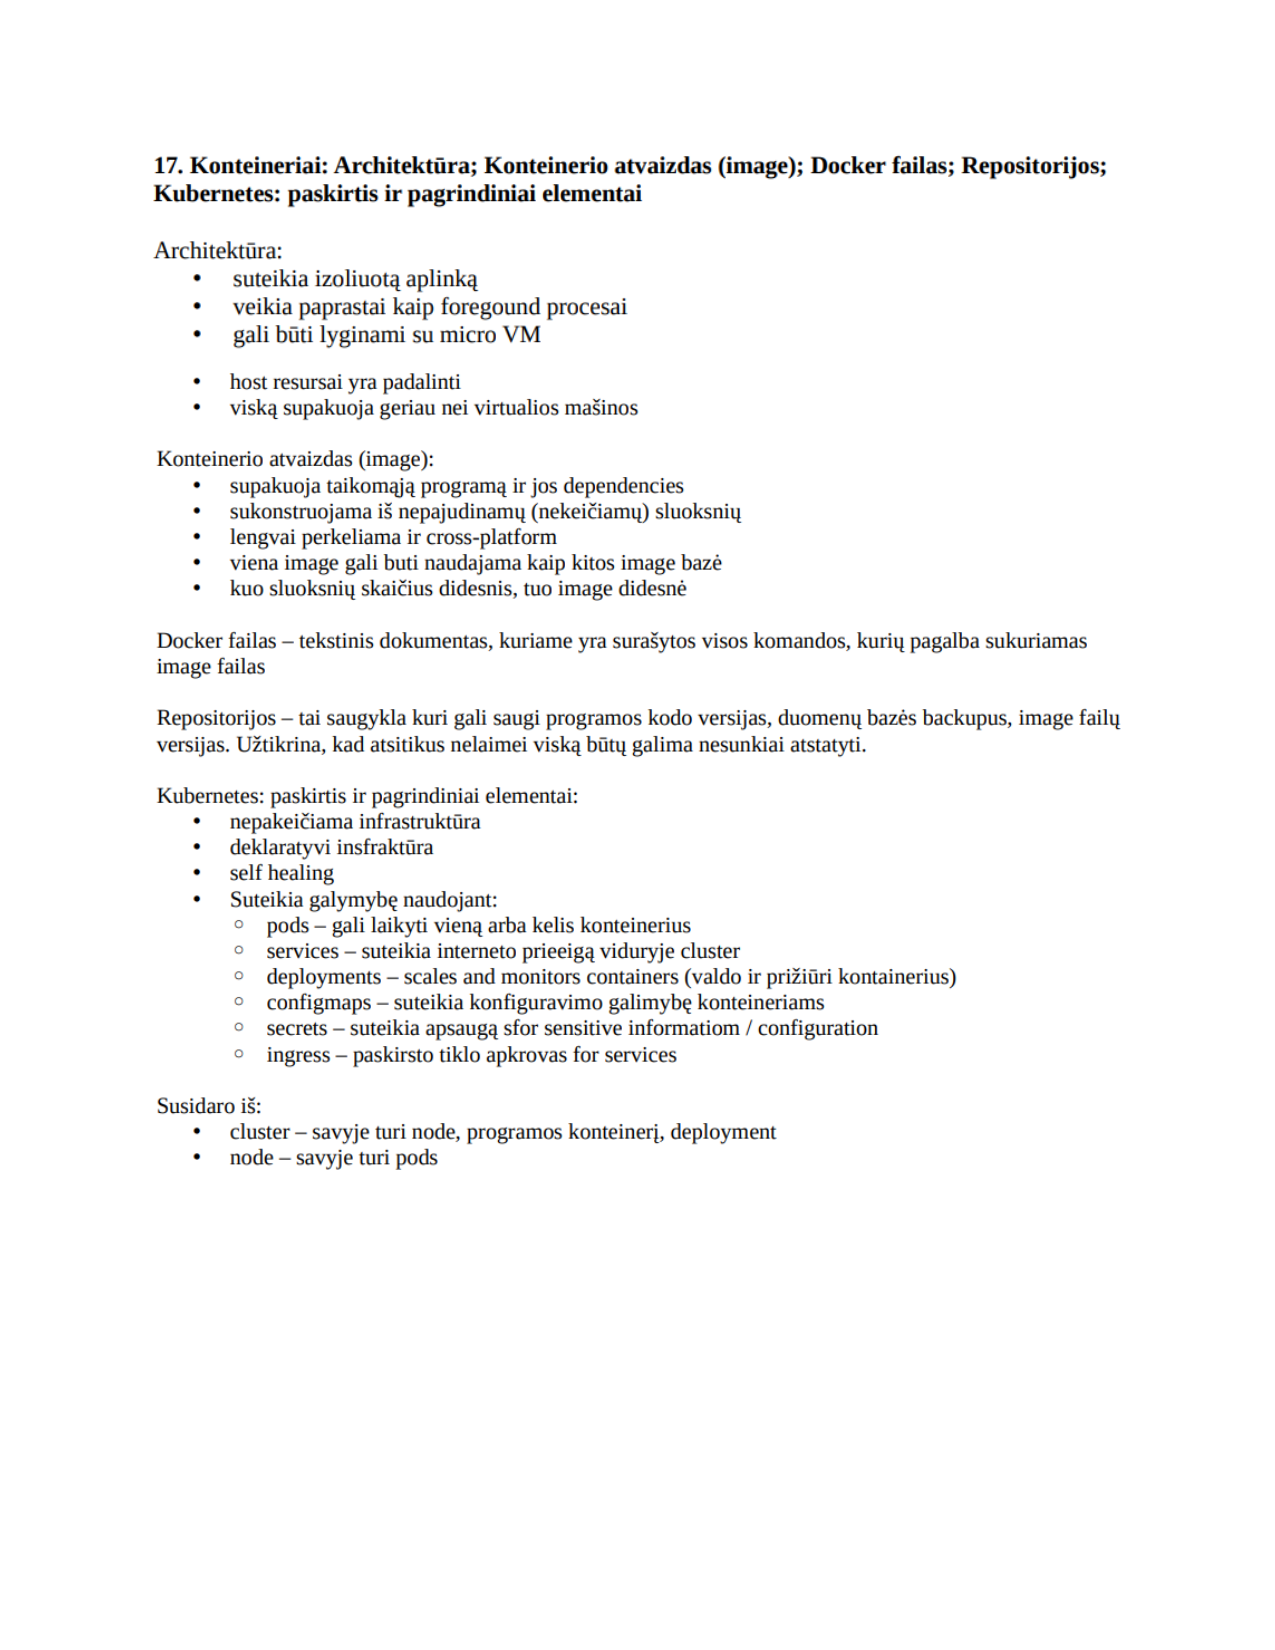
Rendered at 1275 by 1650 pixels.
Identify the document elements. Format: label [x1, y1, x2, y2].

picture [150, 150, 1125, 352]
picture [150, 371, 1125, 1170]
